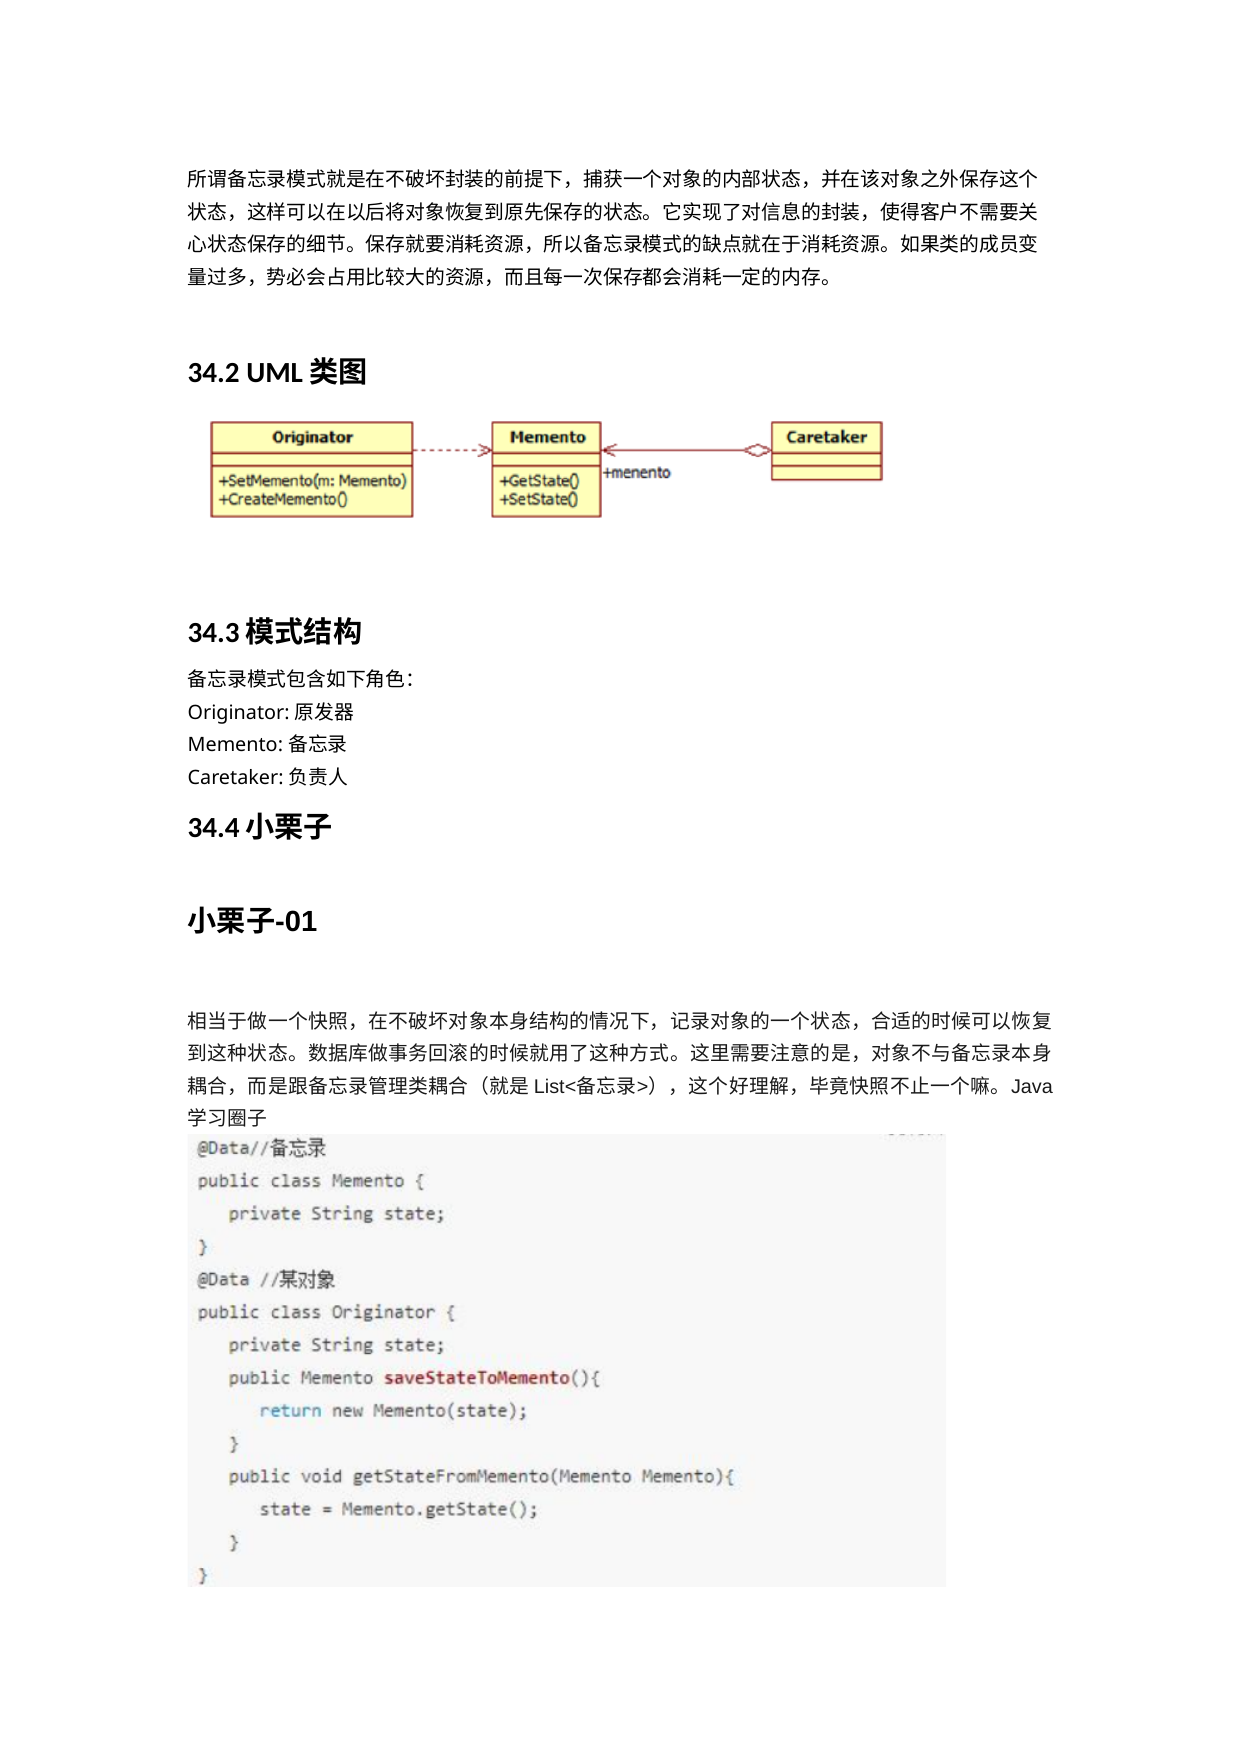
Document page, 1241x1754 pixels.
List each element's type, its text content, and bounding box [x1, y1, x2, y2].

picture [187, 1134, 947, 1587]
text 备忘录模式包含如下角色： Originator: 原发器 Memento: 备忘录 Caretaker: 负责人 [187, 662, 1053, 792]
subtitle 34.3模式结构 [187, 597, 1053, 662]
text 所谓备忘录模式就是在不破坏封装的前提下，捕获一个对象的内部状态，并在该对象之外保存这个状态，这样可以在以后将对象恢复到原先保存的状态。它实现了对信息的封装，使得客户不需要关心状态保存的细节。保存就要消耗资源，所以备忘录模式的缺点就在于消耗资源。如果类的成员变量过多，势必会占用比较大的资源，而且每一次保存都会消耗一定的内存。 [187, 162, 1053, 292]
subtitle 小栗子-01 [187, 886, 1053, 951]
text 相当于做一个快照，在不破坏对象本身结构的情况下，记录对象的一个状态，合适的时候可以恢复到这种状态。数据库做事务回滚的时候就用了这种方式。这里需要注意的是，对象不与备忘录本身耦合，而是跟备忘录管理类耦合（就是List<备忘录>），这个好理解，毕竟快照不止一个嘛。Java学习圈子 [187, 1004, 1053, 1134]
subtitle 34.2 UML类图 [187, 337, 1053, 402]
subtitle 34.4小栗子 [187, 792, 1053, 857]
picture [187, 402, 1052, 567]
